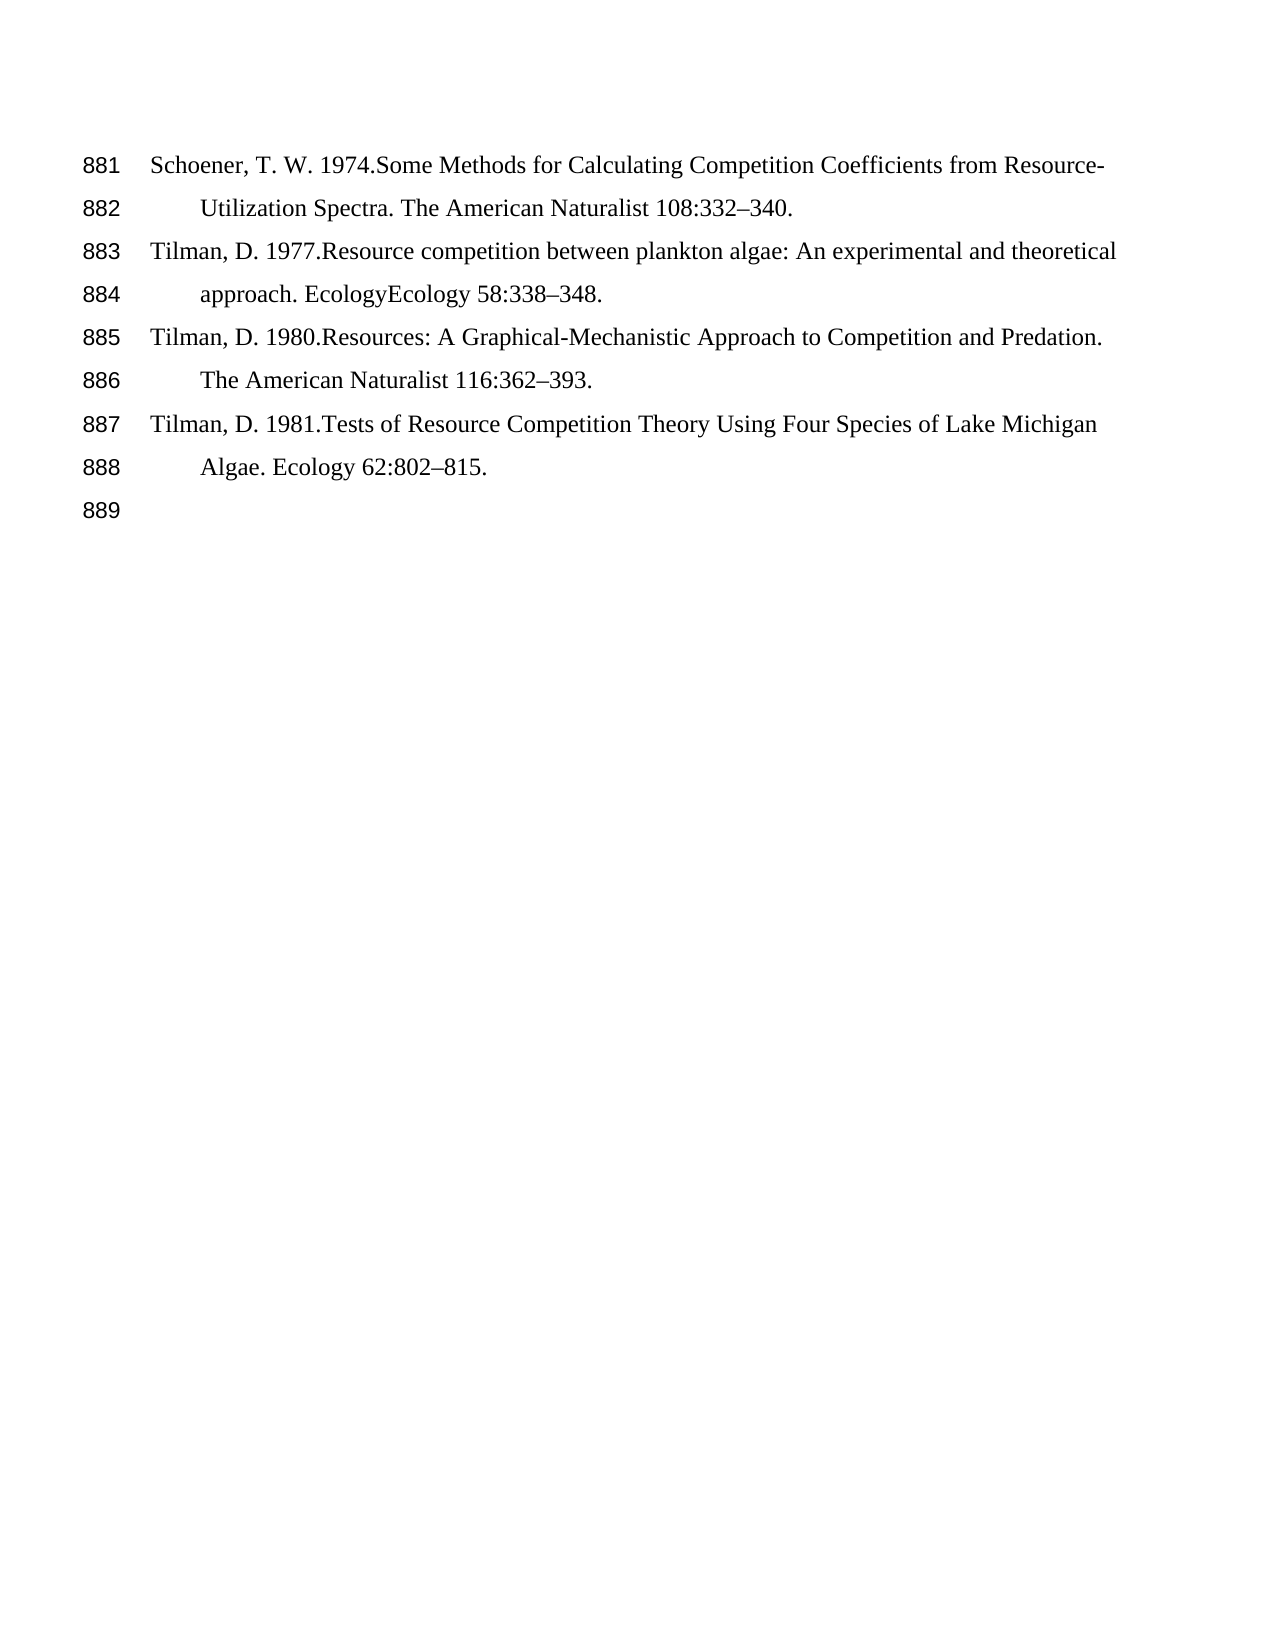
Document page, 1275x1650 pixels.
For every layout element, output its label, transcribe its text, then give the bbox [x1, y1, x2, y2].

text Tilman, D. 1981.Tests of Resource Competition Theory Using Four Species of Lake Michigan Algae. Ecology 62:802–815. [150, 409, 1125, 481]
text Tilman, D. 1977.Resource competition between plankton algae: An experimental and theoretical approach. EcologyEcology 58:338–348. [150, 236, 1125, 308]
text Tilman, D. 1980.Resources: A Graphical-Mechanistic Approach to Competition and Predation. The American Naturalist 116:362–393. [150, 322, 1125, 394]
text Schoener, T. W. 1974.Some Methods for Calculating Competition Coefficients from Resource-Utilization Spectra. The American Naturalist 108:332–340. [150, 150, 1125, 222]
